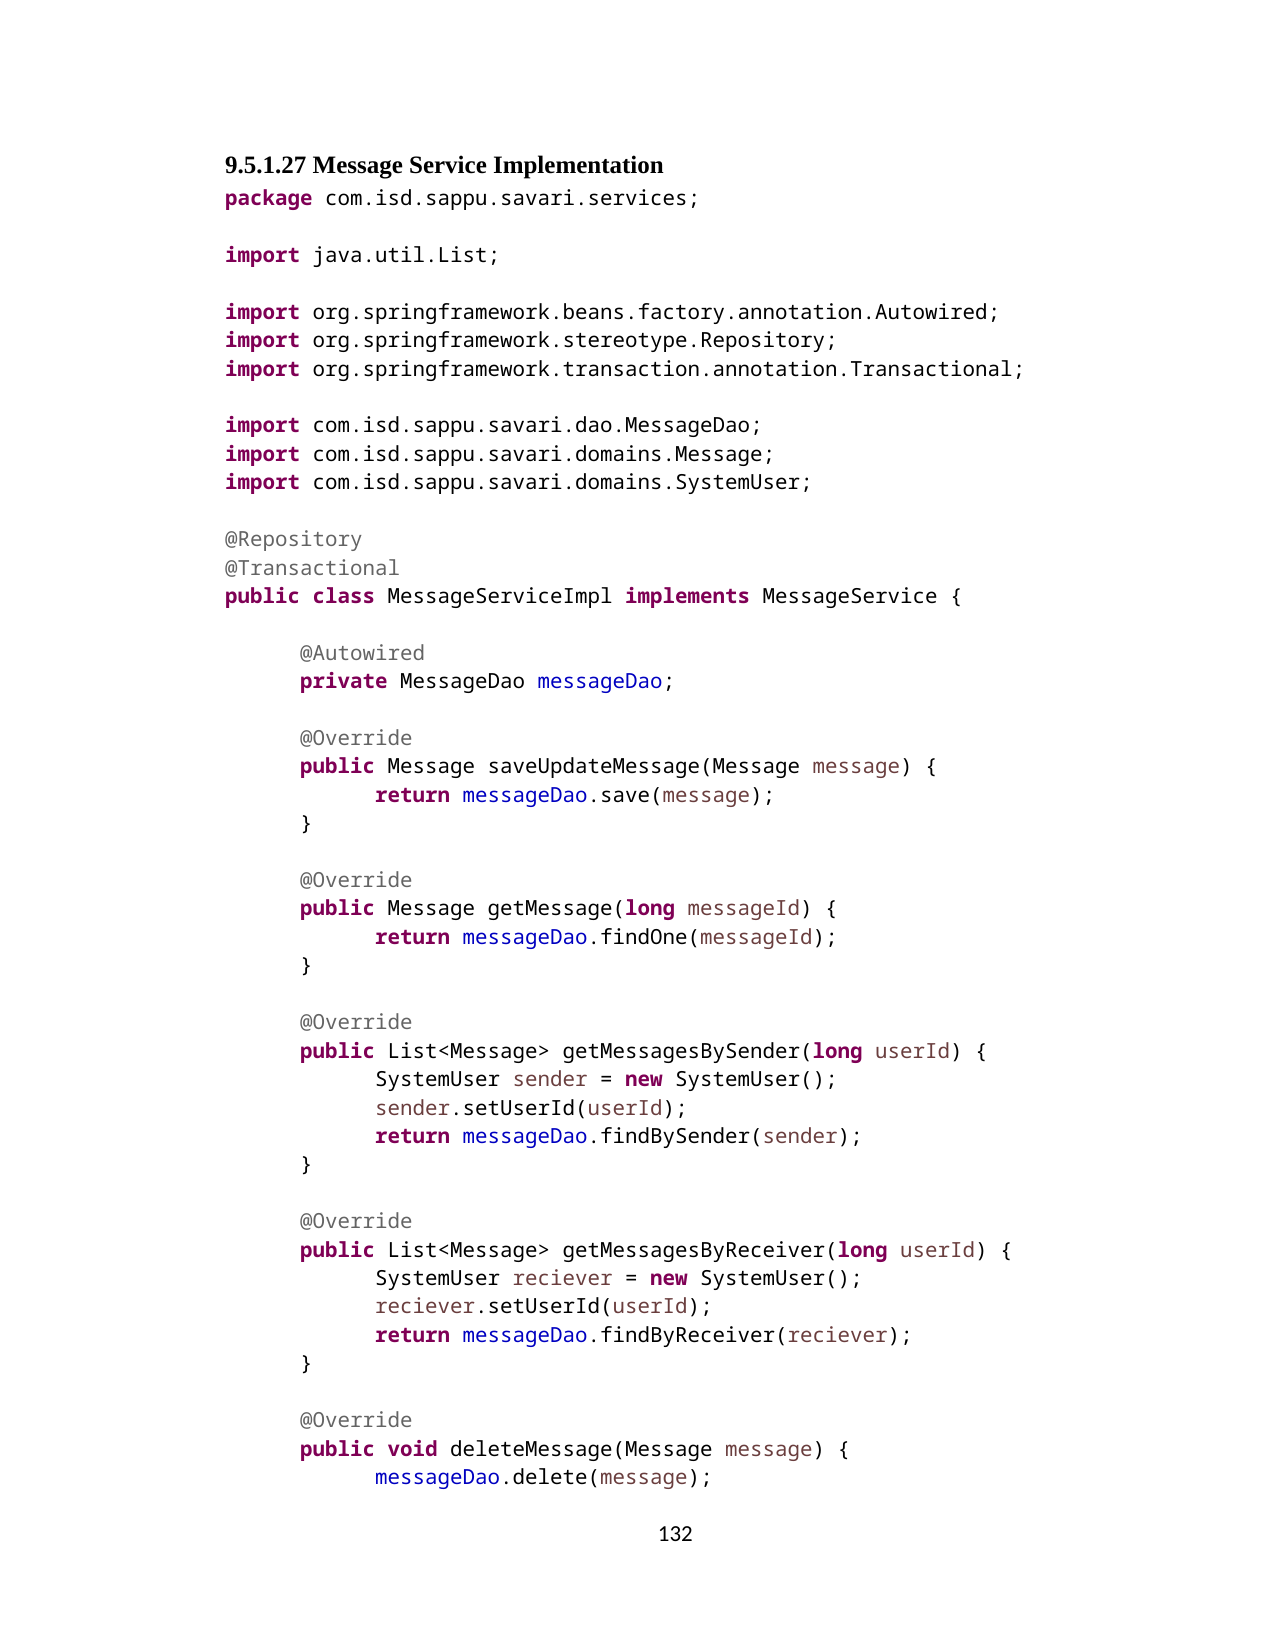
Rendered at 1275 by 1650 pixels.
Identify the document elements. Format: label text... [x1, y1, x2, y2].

text @Autowired [225, 638, 1125, 666]
text return messageDao.findByReceiver(reciever); [225, 1320, 1125, 1348]
text SystemUser reciever = new SystemUser(); [225, 1263, 1125, 1292]
text @Repository [225, 524, 1125, 553]
text messageDao.delete(message); [225, 1462, 1125, 1491]
text public Message saveUpdateMessage(Message message) { [225, 751, 1125, 780]
text } [225, 808, 1125, 837]
text private MessageDao messageDao; [225, 666, 1125, 695]
text SystemUser sender = new SystemUser(); [225, 1064, 1125, 1093]
text public void deleteMessage(Message message) { [225, 1434, 1125, 1462]
text @Override [225, 1405, 1125, 1434]
text import com.isd.sappu.savari.domains.SystemUser; [225, 467, 1125, 496]
text return messageDao.findOne(messageId); [225, 922, 1125, 950]
text package com.isd.sappu.savari.services; [225, 183, 1125, 211]
text import org.springframework.stereotype.Repository; [225, 325, 1125, 354]
text @Override [225, 1206, 1125, 1235]
text public class MessageServiceImpl implements MessageService { [225, 581, 1125, 609]
text } [225, 1149, 1125, 1178]
text public List<Message> getMessagesBySender(long userId) { [225, 1036, 1125, 1064]
subtitle 9.5.1.27 Message Service Implementation [225, 150, 1125, 179]
text public Message getMessage(long messageId) { [225, 893, 1125, 922]
text @Transactional [225, 553, 1125, 581]
text return messageDao.save(message); [225, 780, 1125, 808]
text @Override [225, 1007, 1125, 1036]
text @Override [225, 865, 1125, 893]
text import org.springframework.beans.factory.annotation.Autowired; [225, 297, 1125, 325]
text @Override [225, 723, 1125, 751]
text } [225, 950, 1125, 979]
text import java.util.List; [225, 240, 1125, 268]
text reciever.setUserId(userId); [225, 1292, 1125, 1320]
text return messageDao.findBySender(sender); [225, 1121, 1125, 1149]
text import com.isd.sappu.savari.dao.MessageDao; [225, 411, 1125, 439]
text } [225, 1348, 1125, 1377]
text import org.springframework.transaction.annotation.Transactional; [225, 354, 1125, 382]
text import com.isd.sappu.savari.domains.Message; [225, 439, 1125, 467]
text public List<Message> getMessagesByReceiver(long userId) { [225, 1235, 1125, 1263]
text sender.setUserId(userId); [225, 1093, 1125, 1121]
